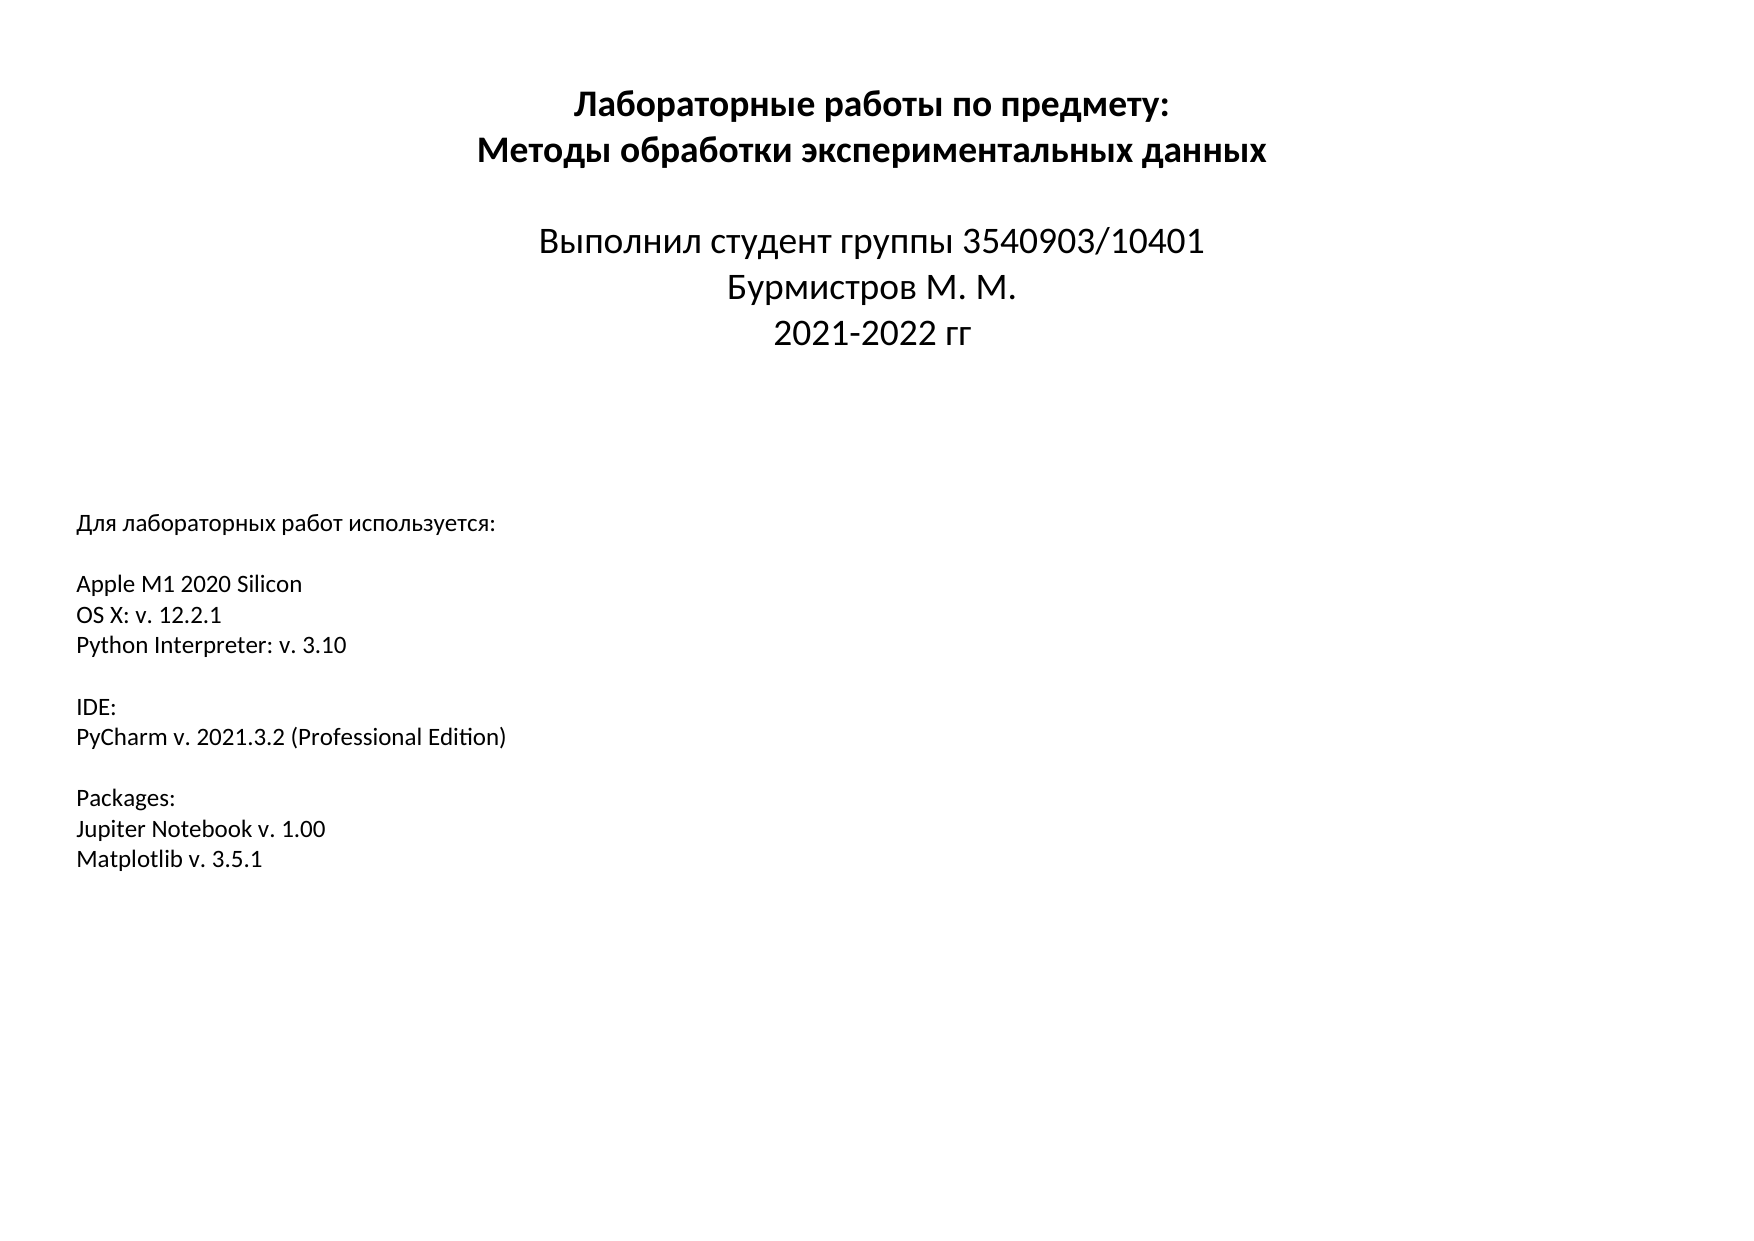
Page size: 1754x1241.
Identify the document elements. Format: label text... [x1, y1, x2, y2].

text Matplotlib v. 3.5.1 [76, 843, 1668, 874]
text OS X: v. 12.2.1 [76, 599, 1668, 630]
text Apple M1 2020 Silicon [76, 569, 1668, 599]
text Packages: [76, 782, 1668, 813]
text PyCharm v. 2021.3.2 (Professional Edition) [76, 721, 1668, 752]
text Выполнил студент группы 3540903/10401 [76, 217, 1668, 263]
text Для лабораторных работ используется: [76, 508, 1668, 538]
text Jupiter Notebook v. 1.00 [76, 813, 1668, 843]
text Бурмистров М. М. [76, 263, 1668, 309]
text Лабораторные работы по предмету: [76, 80, 1668, 126]
text IDE: [76, 691, 1668, 721]
text 2021-2022 гг [76, 309, 1668, 355]
text Python Interpreter: v. 3.10 [76, 630, 1668, 660]
text Методы обработки экспериментальных данных [76, 126, 1668, 172]
